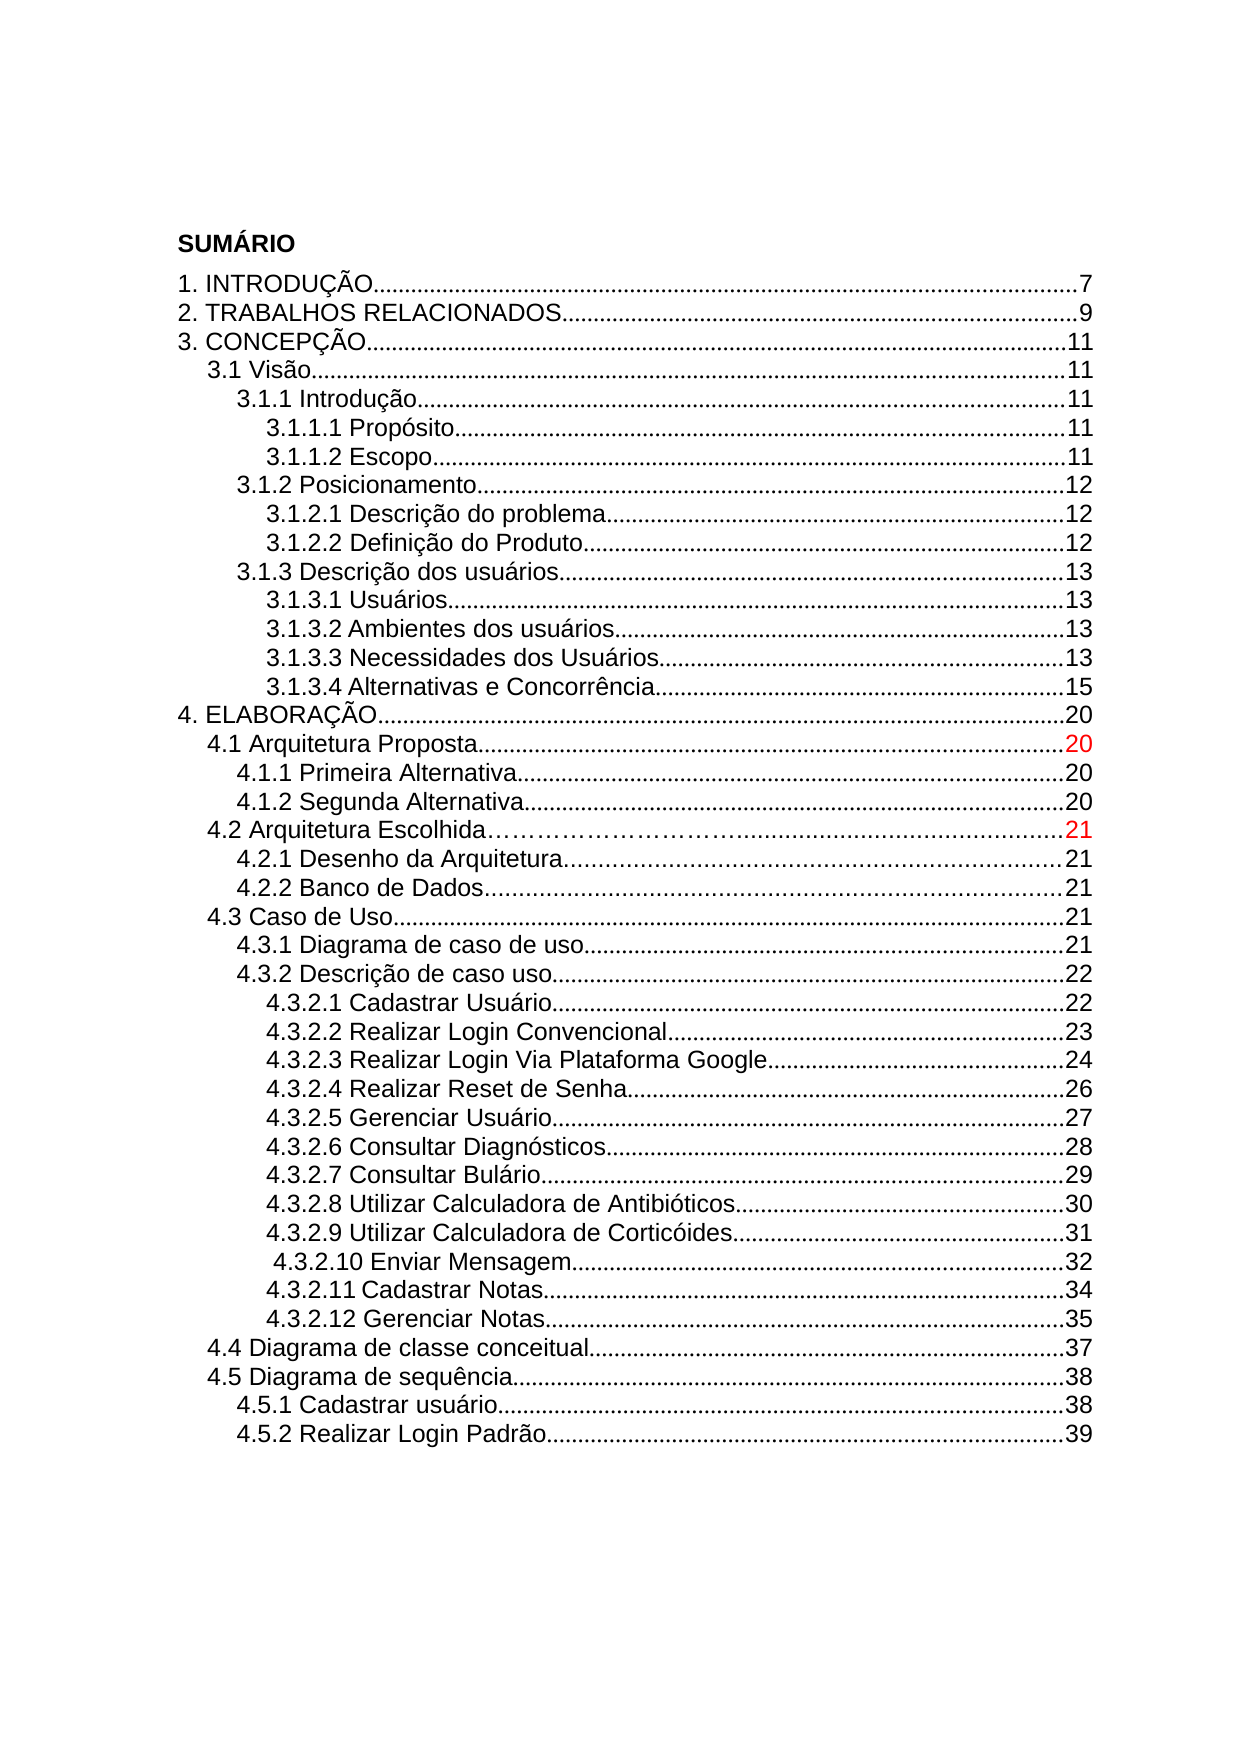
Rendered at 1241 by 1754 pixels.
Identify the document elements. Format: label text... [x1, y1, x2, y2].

list Cadastrar Notas 34 [266, 1276, 1105, 1304]
list Consultar Bulário 29 [266, 1161, 1105, 1189]
list Desenho da Arquitetura 21 [236, 844, 1105, 873]
list Diagrama de classe conceitual 37 [207, 1333, 1105, 1362]
list Realizar Reset de Senha 26 [266, 1074, 1105, 1103]
list Ambientes dos usuários 13 [266, 614, 1105, 643]
list CONCEPÇÃO 11 [177, 327, 1105, 356]
list Descrição do problema 12 [266, 499, 1105, 528]
list Consultar Diagnósticos 28 [266, 1132, 1105, 1161]
list Utilizar Calculadora de Antibióticos 30 [266, 1189, 1105, 1218]
list Definição do Produto 12 [266, 528, 1105, 557]
list Escopo 11 [266, 442, 1105, 471]
list Gerenciar Usuário 27 [266, 1103, 1105, 1132]
list Arquitetura Proposta 20 [207, 729, 1105, 758]
list Segunda Alternativa 20 [236, 787, 1105, 816]
list Utilizar Calculadora de Corticóides 31 [266, 1218, 1105, 1247]
list Diagrama de caso de uso 21 [236, 931, 1105, 959]
list TRABALHOS RELACIONADOS 9 [177, 298, 1105, 327]
list Caso de Uso 21 [207, 902, 1105, 931]
list Propósito 11 [266, 413, 1105, 442]
list Cadastrar Usuário 22 [266, 988, 1105, 1017]
list Posicionamento 12 [236, 471, 1105, 499]
list INTRODUÇÃO 7 [177, 269, 1105, 298]
list Visão 11 [207, 356, 1105, 384]
list Necessidades dos Usuários 13 [266, 643, 1105, 672]
list Realizar Login Convencional 23 [266, 1017, 1105, 1046]
list Enviar Mensagem 32 [273, 1247, 1105, 1276]
list Arquitetura Escolhida…………………………. 21 [207, 816, 1105, 844]
list Descrição de caso uso 22 [236, 959, 1105, 988]
list Descrição dos usuários 13 [236, 557, 1105, 586]
list ELABORAÇÃO 20 [177, 701, 1105, 729]
list Usuários 13 [266, 586, 1105, 614]
list Gerenciar Notas 35 [266, 1304, 1105, 1333]
list Alternativas e Concorrência 15 [266, 672, 1105, 701]
list Realizar Login Padrão 39 [236, 1419, 1105, 1448]
list Realizar Login Via Plataforma Google 24 [266, 1046, 1105, 1074]
list Diagrama de sequência 38 [207, 1362, 1105, 1391]
list Primeira Alternativa 20 [236, 758, 1105, 787]
list Introdução 11 [236, 384, 1105, 413]
list Cadastrar usuário 38 [236, 1391, 1105, 1419]
list Banco de Dados 21 [236, 873, 1105, 902]
